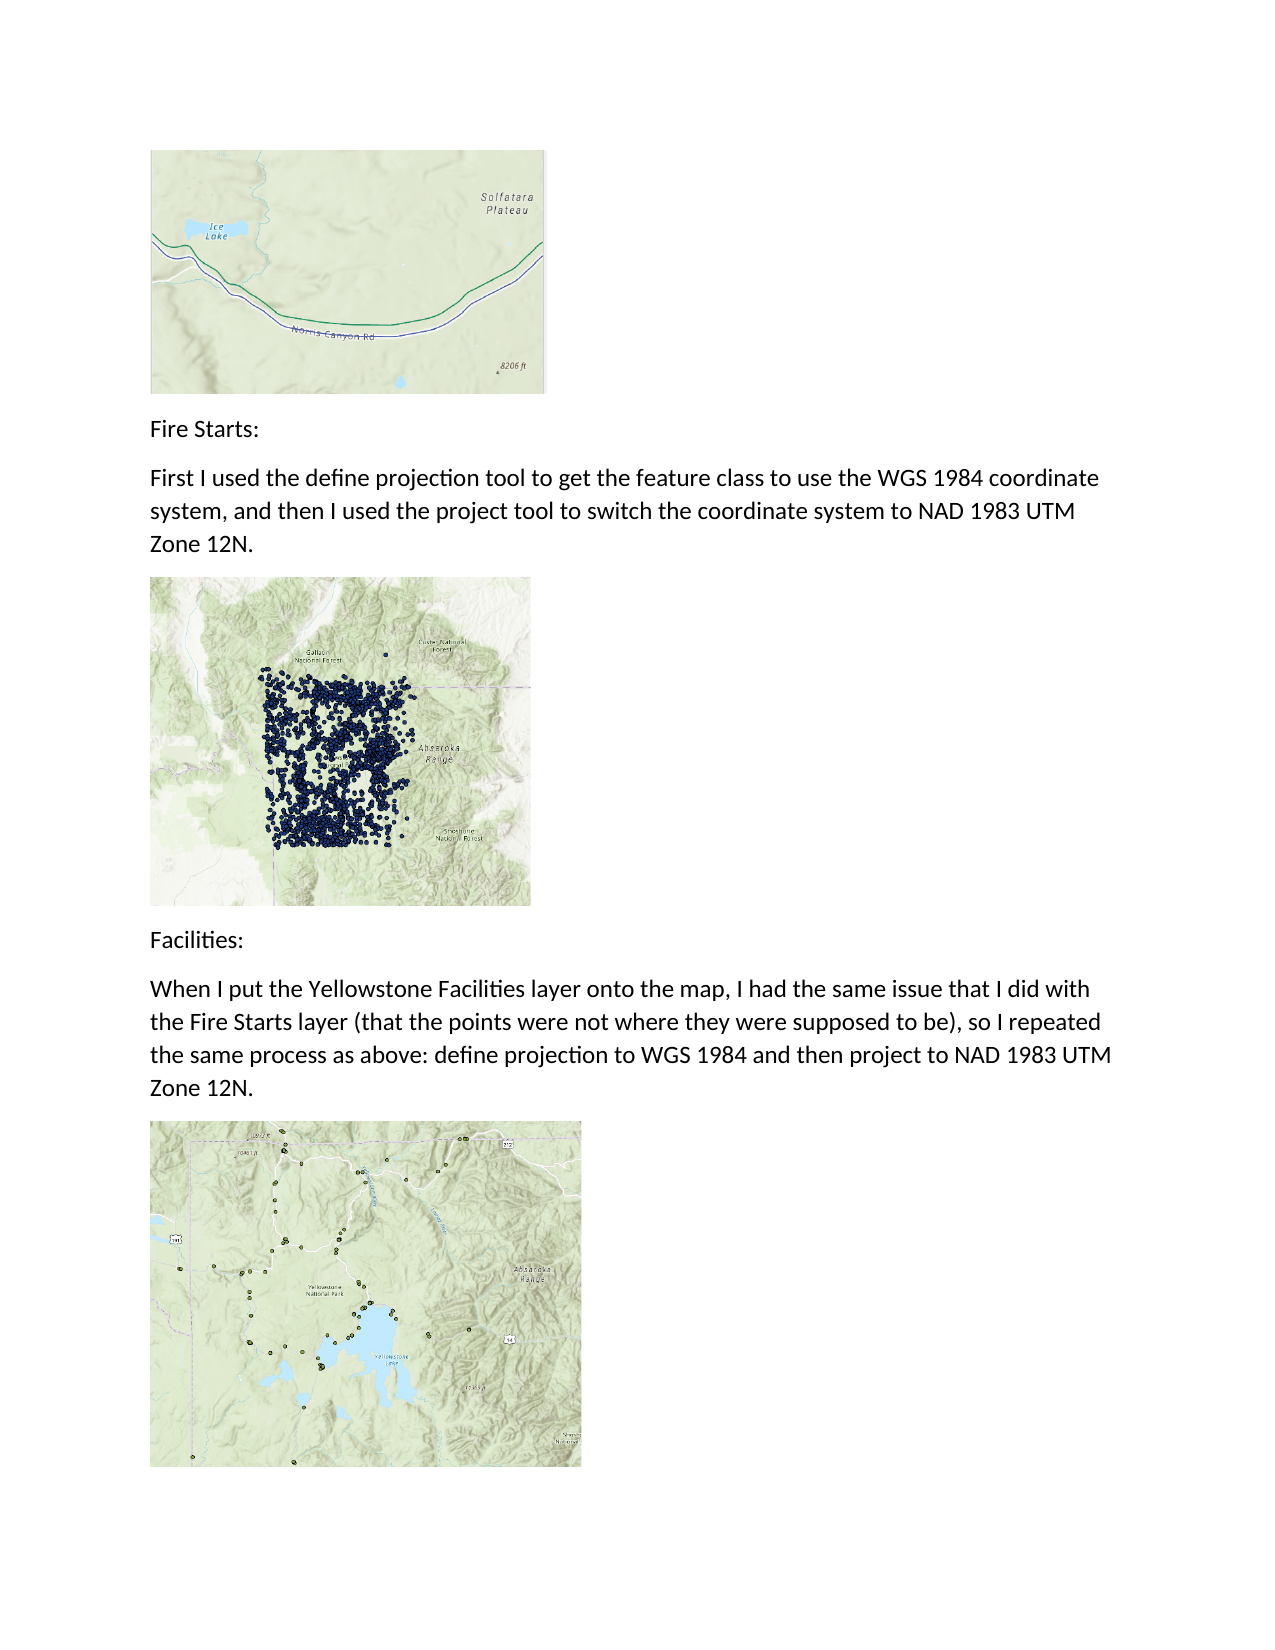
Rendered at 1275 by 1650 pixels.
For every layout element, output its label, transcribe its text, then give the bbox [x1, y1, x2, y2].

text When I put the Yellowstone Facilities layer onto the map, I had the same issue that I did with the Fire Starts layer (that the points were not where they were supposed to be), so I repeated the same process as above: define projection to WGS 1984 and then project to NAD 1983 UTM Zone 12N. [150, 973, 1125, 1103]
picture [150, 150, 547, 394]
picture [150, 1121, 582, 1467]
text First I used the define projection tool to get the feature class to use the WGS 1984 coordinate system, and then I used the project tool to switch the coordinate system to NAD 1983 UTM Zone 12N. [150, 462, 1125, 559]
picture [150, 577, 531, 906]
text Facilities: [150, 924, 1125, 954]
text Fire Starts: [150, 413, 1125, 443]
